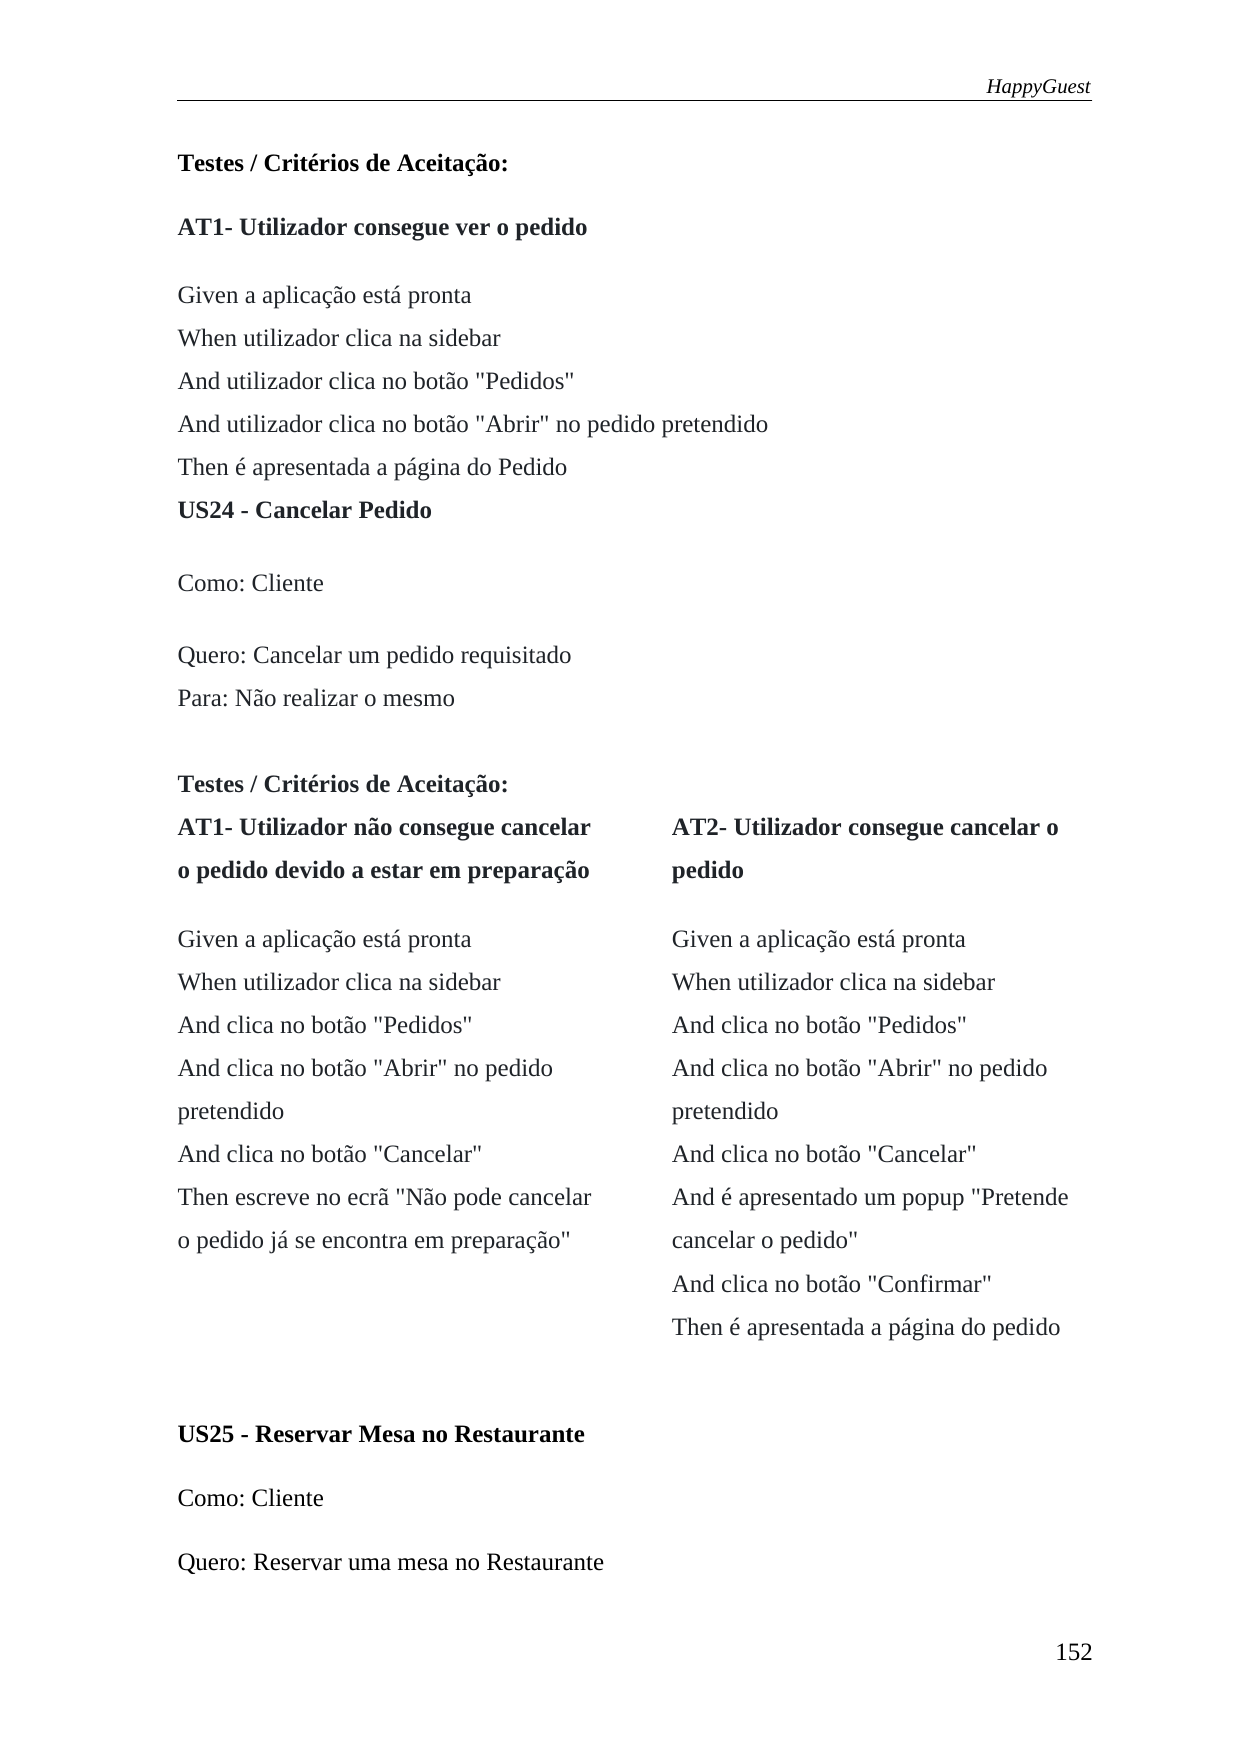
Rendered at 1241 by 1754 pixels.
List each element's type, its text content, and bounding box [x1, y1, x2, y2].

text AT1- Utilizador consegue ver o pedido [177, 212, 1092, 240]
text Testes / Critérios de Aceitação: [177, 769, 1092, 798]
text Como: Cliente [177, 1483, 1092, 1512]
text AT1- Utilizador não consegue cancelar o pedido devido a estar em preparação [177, 812, 598, 884]
text Given a aplicação está pronta When utilizador clica na sidebar And clica no botão "Pedidos" And clica no botão "Abrir" no pedido pretendido And clica no botão "Cancelar" And é apresentado um popup "Pretende cancelar o pedido" And clica no botão "Confirmar" Then é apresentada a página do pedido [672, 924, 1092, 1341]
text Como: Cliente [177, 568, 1092, 596]
text Quero: Cancelar um pedido requisitado [177, 640, 1092, 669]
text Given a aplicação está pronta When utilizador clica na sidebar And utilizador clica no botão "Pedidos" And utilizador clica no botão "Abrir" no pedido pretendido Then é apresentada a página do Pedido [177, 280, 1092, 481]
text Quero: Reservar uma mesa no Restaurante [177, 1547, 1092, 1576]
text US24 - Cancelar Pedido [177, 495, 1092, 524]
text Para: Não realizar o mesmo [177, 683, 1092, 712]
text Given a aplicação está pronta When utilizador clica na sidebar And clica no botão "Pedidos" And clica no botão "Abrir" no pedido pretendido And clica no botão "Cancelar" Then escreve no ecrã "Não pode cancelar o pedido já se encontra em preparação" [177, 924, 598, 1254]
text US25 - Reservar Mesa no Restaurante [177, 1419, 1092, 1448]
text Testes / Critérios de Aceitação: [177, 148, 1092, 176]
text AT2- Utilizador consegue cancelar o pedido [672, 812, 1092, 884]
